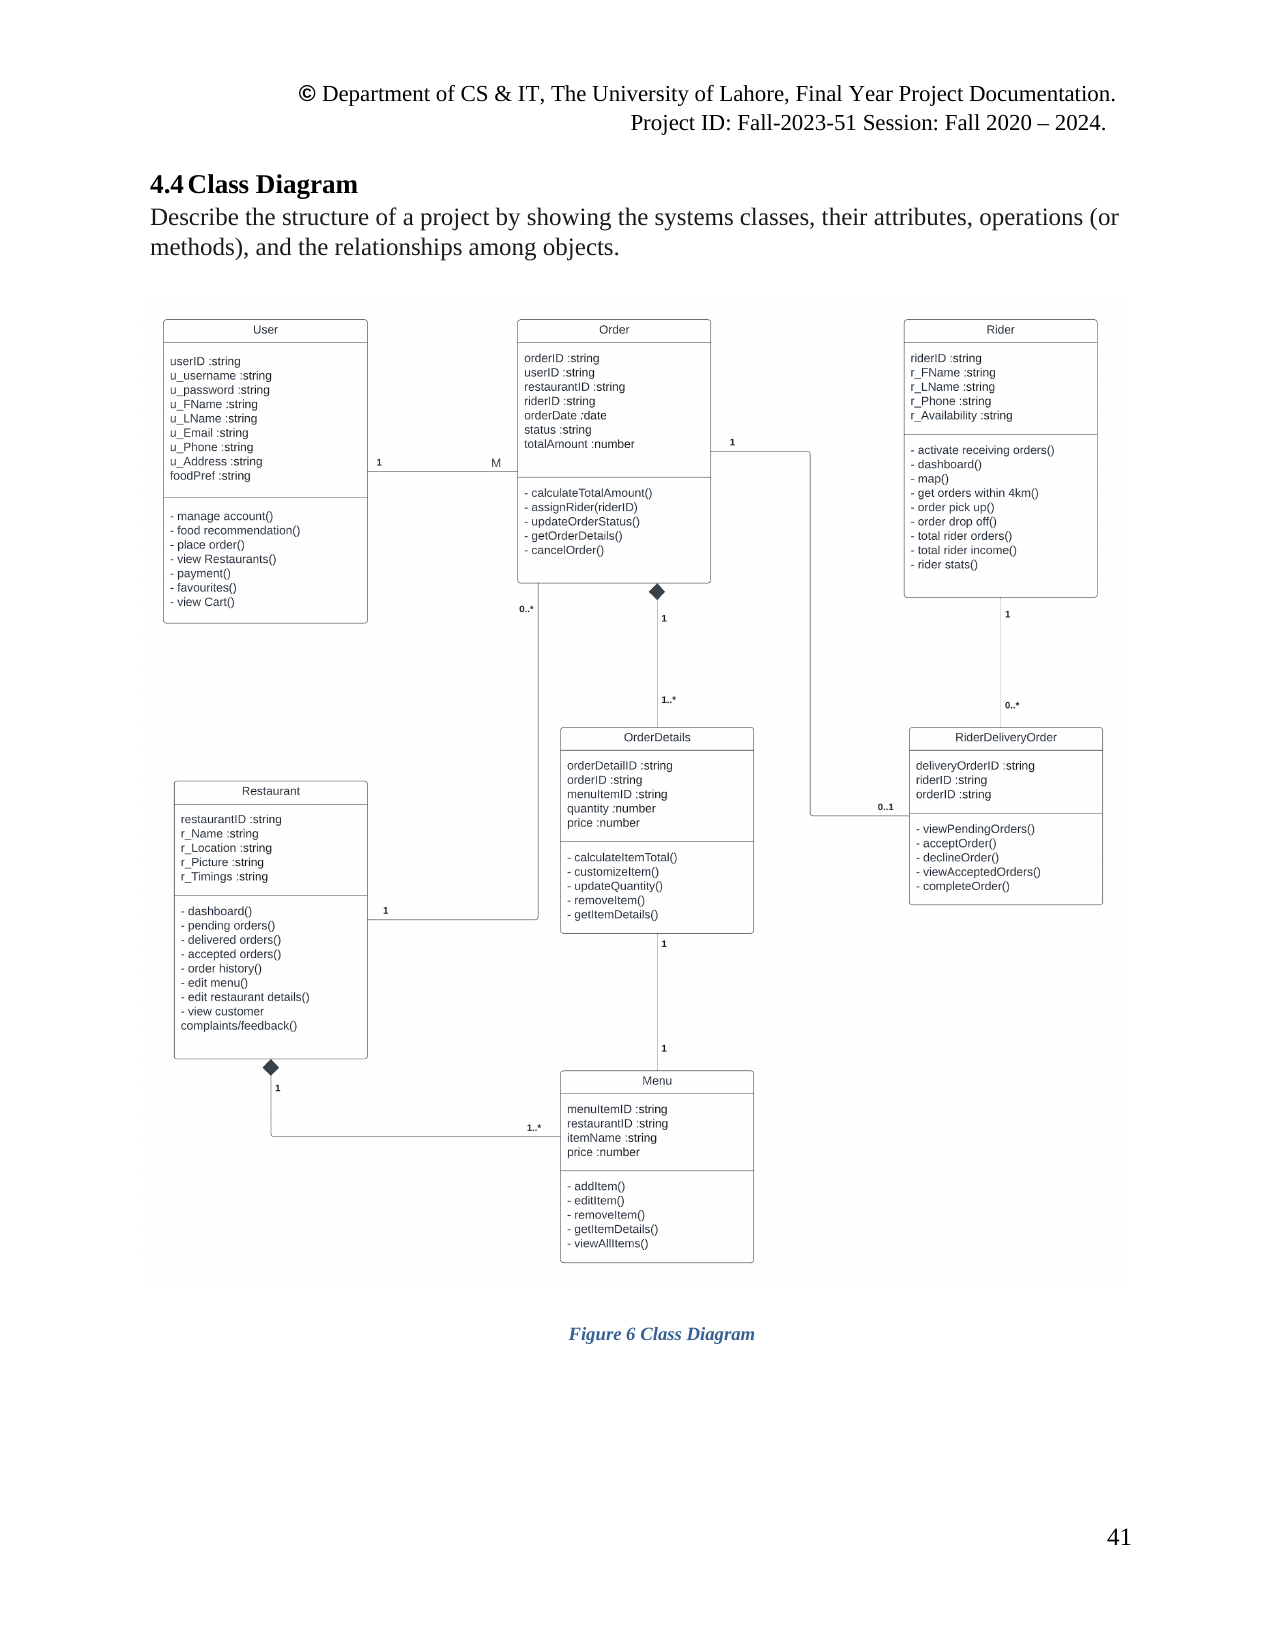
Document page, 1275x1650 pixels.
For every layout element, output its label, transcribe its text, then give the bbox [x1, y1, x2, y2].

subtitle Class Diagram [150, 168, 1132, 199]
picture [142, 298, 1124, 1284]
text Describe the structure of a project by showing the systems classes, their attributes, operations (or methods), and the relationships among objects. [150, 202, 1132, 261]
